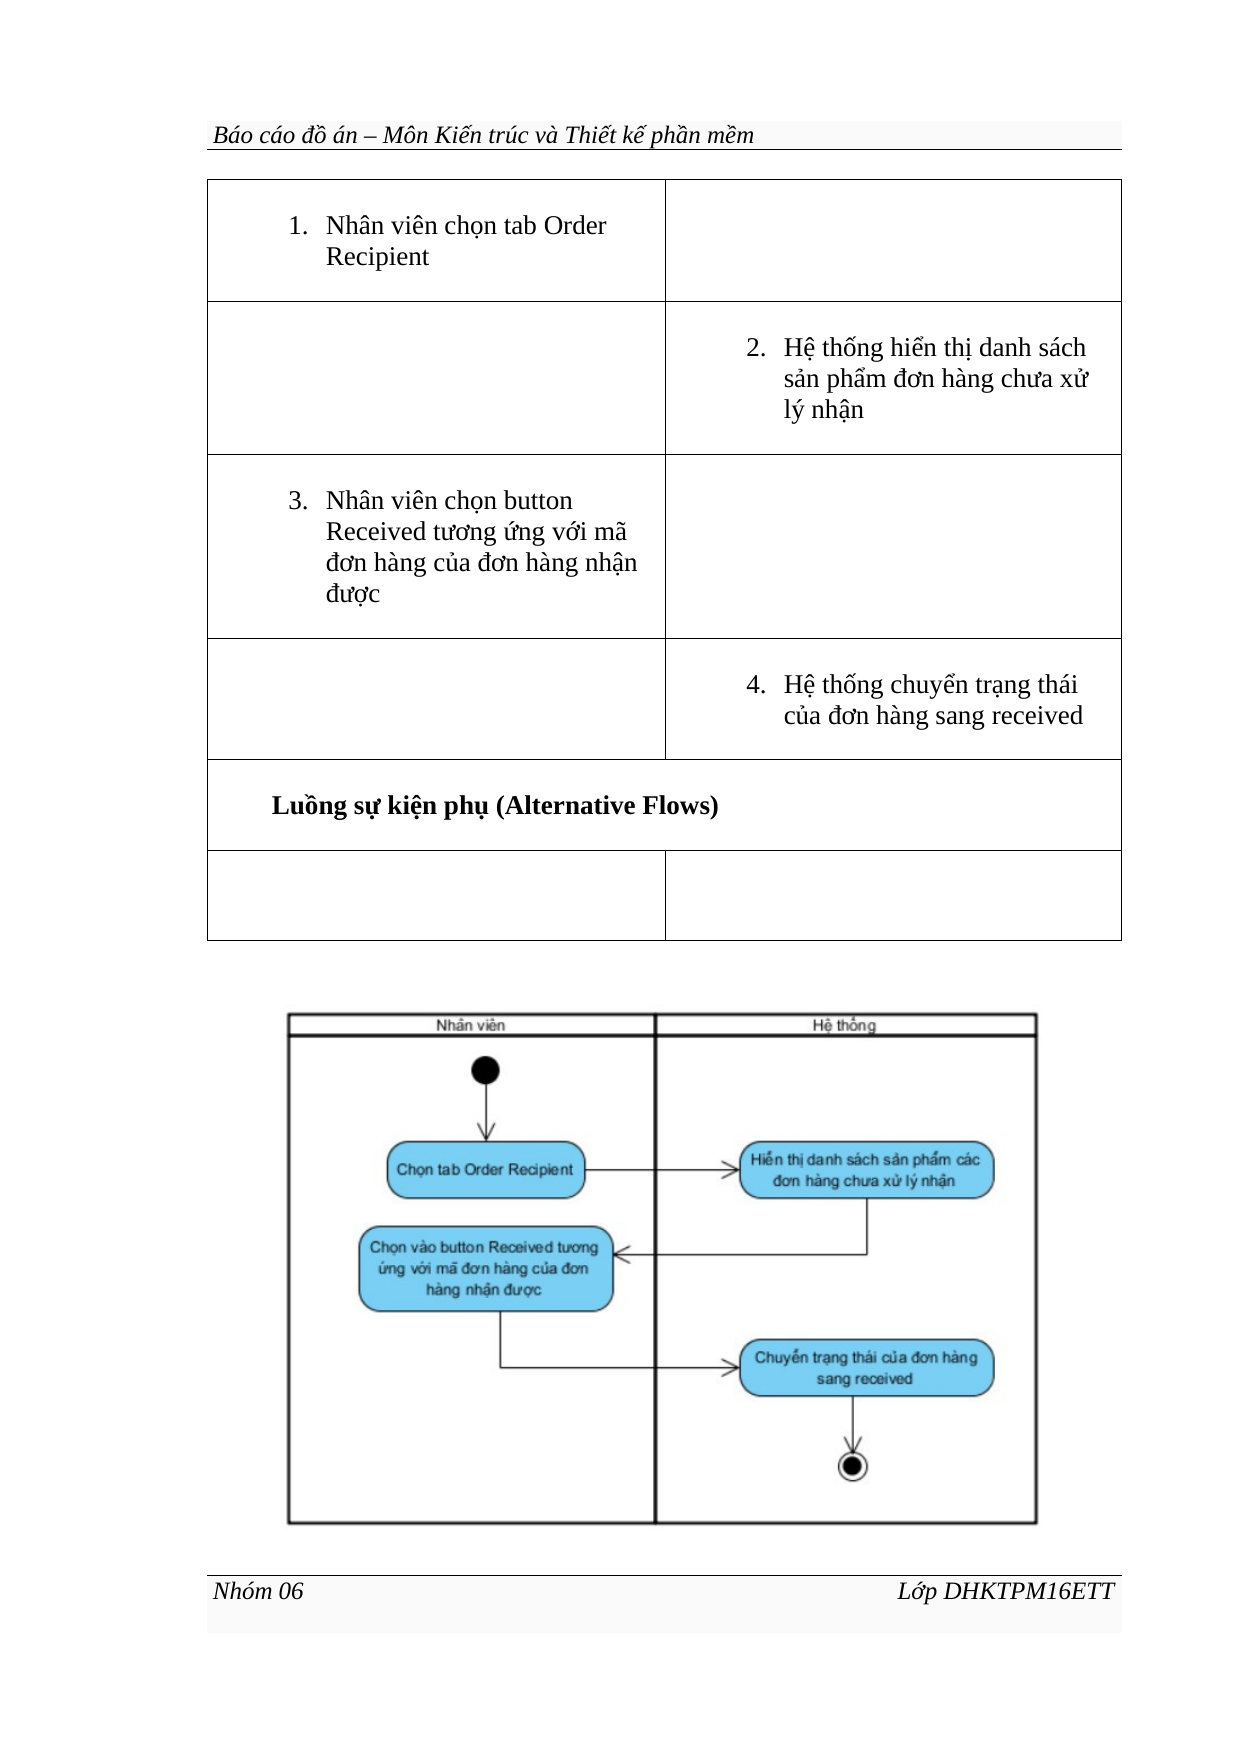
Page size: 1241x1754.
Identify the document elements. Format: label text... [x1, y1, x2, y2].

table_cell [208, 639, 665, 759]
table_cell Nhân viên chọn button Received tương ứng với mã đơn hàng của đơn hàng nhận được [208, 455, 665, 637]
table_cell Hệ thống chuyển trạng thái của đơn hàng sang received [666, 639, 1121, 759]
table_cell Nhân viên chọn tab Order Recipient [208, 180, 665, 301]
table_cell [208, 851, 665, 940]
table_cell [666, 455, 1121, 637]
table_cell [666, 851, 1121, 940]
picture [265, 987, 1066, 1549]
table_cell [666, 180, 1121, 301]
table_cell Hệ thống hiển thị danh sách sản phẩm đơn hàng chưa xử lý nhận [666, 302, 1121, 453]
table_cell Luồng sự kiện phụ (Alternative Flows) [208, 760, 1121, 850]
table_cell [208, 302, 665, 453]
